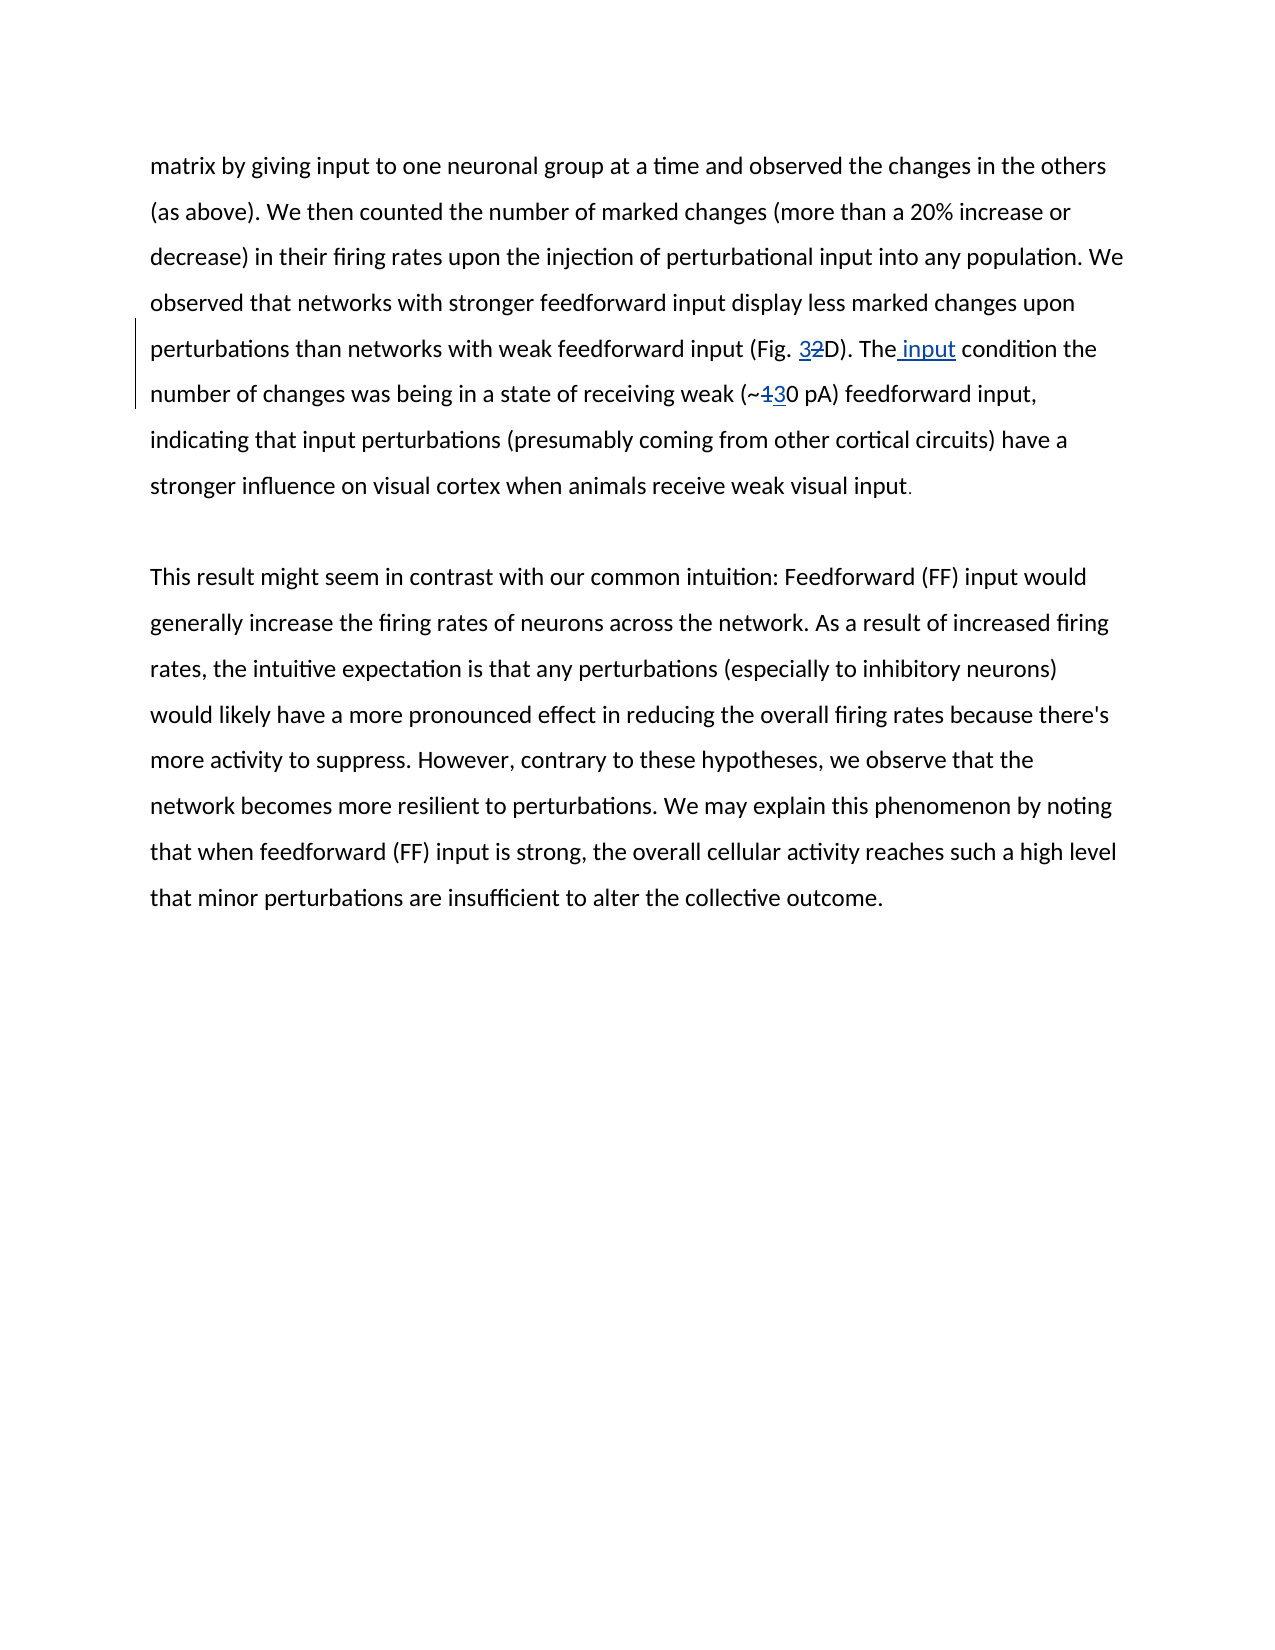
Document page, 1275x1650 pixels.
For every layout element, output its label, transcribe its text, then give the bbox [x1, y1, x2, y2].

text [150, 150, 1125, 501]
text This result might seem in contrast with our common intuition: Feedforward (FF) input would generally increase the firing rates of neurons across the network. As a result of increased firing rates, the intuitive expectation is that any perturbations (especially to inhibitory neurons) would likely have a more pronounced effect in reducing the overall firing rates because there's more activity to suppress. However, contrary to these hypotheses, we observe that the network becomes more resilient to perturbations. We may explain this phenomenon by noting that when feedforward (FF) input is strong, the overall cellular activity reaches such a high level that minor perturbations are insufficient to alter the collective outcome. [150, 562, 1125, 912]
